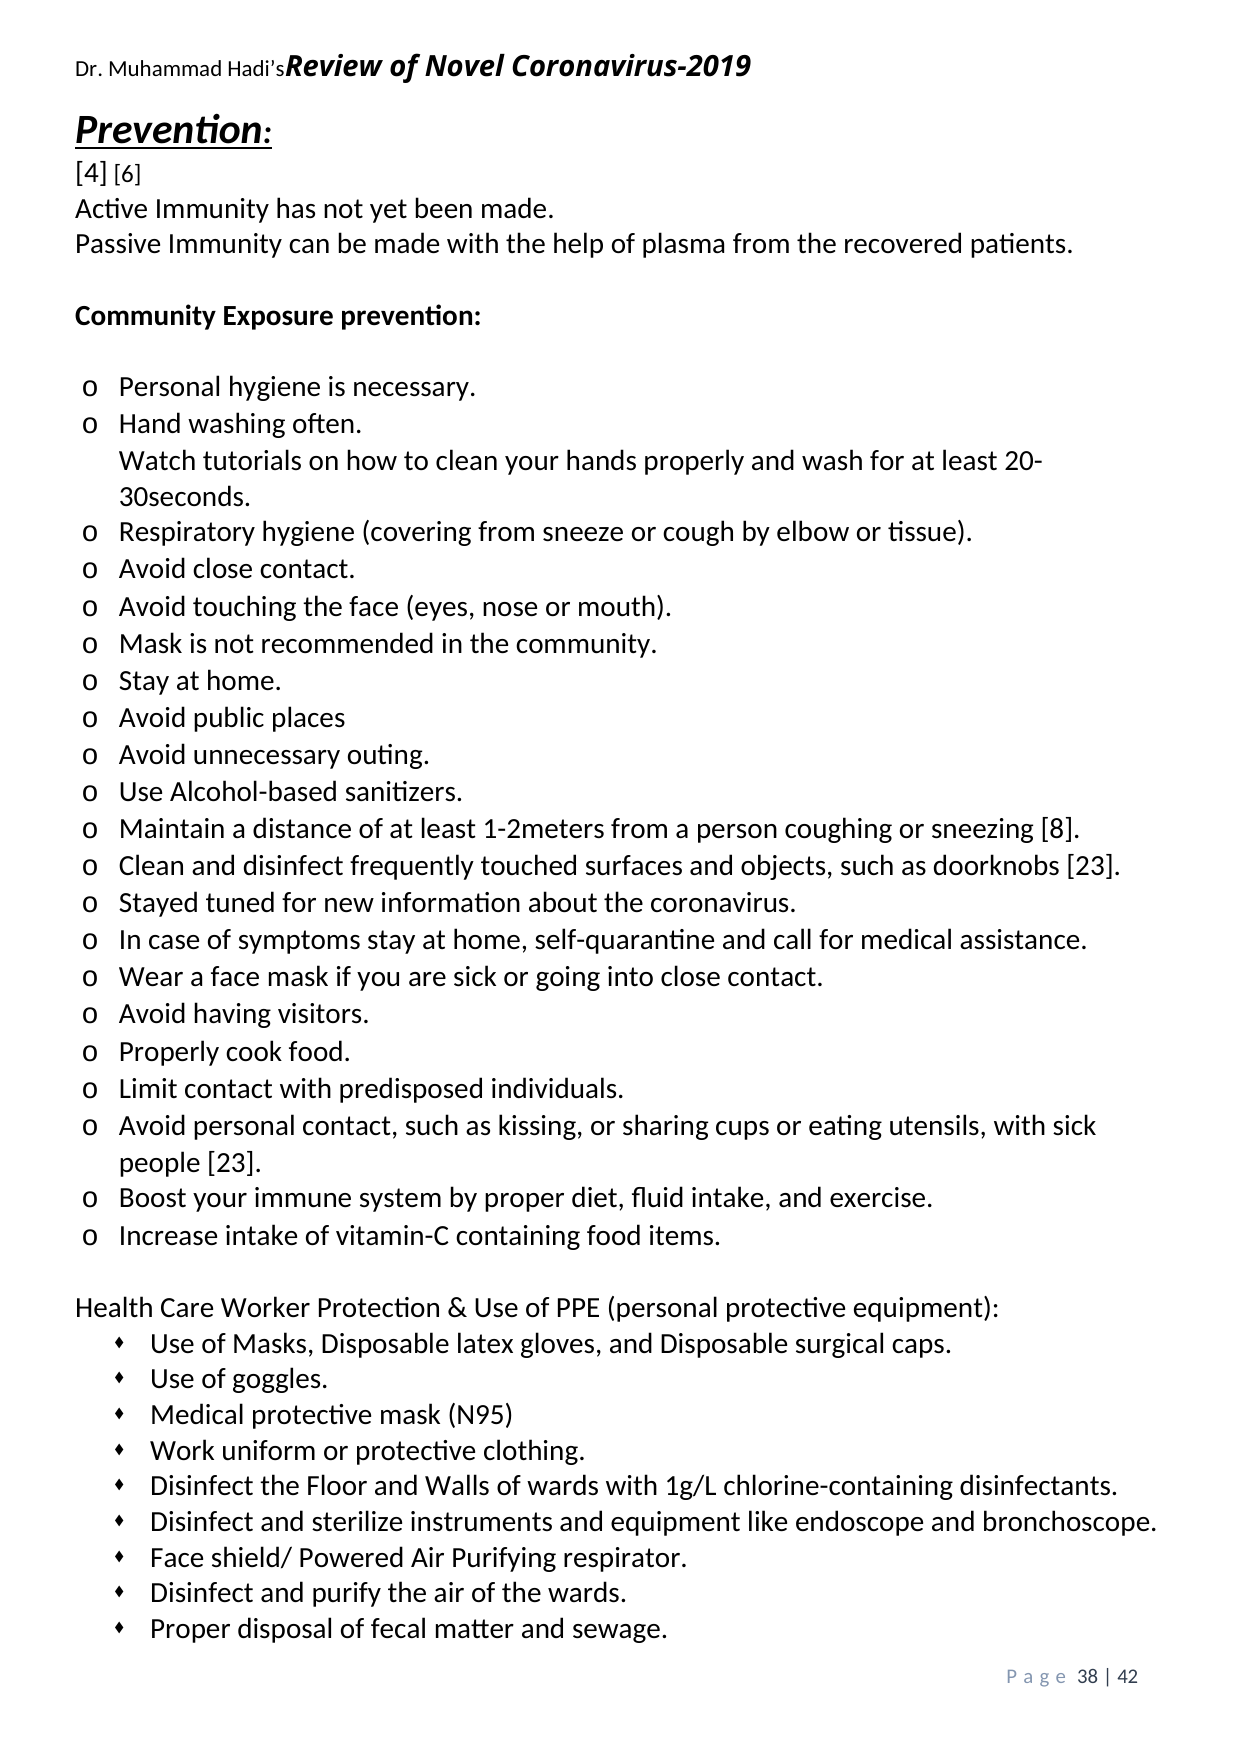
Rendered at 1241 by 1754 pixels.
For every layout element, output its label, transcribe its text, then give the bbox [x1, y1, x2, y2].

list Maintain a distance of at least 1-2meters from a person coughing or sneezing [8]. [81, 810, 1165, 847]
text [4] [6] [75, 154, 1165, 190]
list Mask is not recommended in the community. [81, 625, 1165, 662]
list Wear a face mask if you are sick or going into close contact. [81, 958, 1165, 996]
list Properly cook food. [81, 1033, 1165, 1070]
list Hand washing often. [81, 405, 1165, 442]
text Prevention: [75, 103, 1165, 154]
list Disinfect the Floor and Walls of wards with 1g/L chlorine-containing disinfectants. [112, 1467, 1165, 1503]
list Boost your immune system by proper diet, fluid intake, and exercise. [81, 1179, 1165, 1217]
list Face shield/ Powered Air Purifying respirator. [112, 1539, 1165, 1574]
list Avoid public places [81, 699, 1165, 736]
list Use of goggles. [112, 1361, 1165, 1396]
list Limit contact with predisposed individuals. [81, 1070, 1165, 1107]
list Disinfect and purify the air of the wards. [112, 1574, 1165, 1610]
list In case of symptoms stay at home, self-quarantine and call for medical assistance. [81, 921, 1165, 958]
list Stayed tuned for new information about the coronavirus. [81, 884, 1165, 921]
list Increase intake of vitamin-C containing food items. [81, 1217, 1165, 1254]
text Community Exposure prevention: [75, 297, 1165, 332]
list Stay at home. [81, 662, 1165, 699]
list Avoid personal contact, such as kissing, or sharing cups or eating utensils, with sick people [23]. [81, 1107, 1165, 1179]
list Work uniform or protective clothing. [112, 1432, 1165, 1467]
text Watch tutorials on how to clean your hands properly and wash for at least 20-30seconds. [119, 442, 1165, 513]
text Health Care Worker Protection & Use of PPE (personal protective equipment): [75, 1289, 1165, 1325]
list Avoid touching the face (eyes, nose or mouth). [81, 588, 1165, 625]
list Avoid unnecessary outing. [81, 736, 1165, 773]
list Avoid close contact. [81, 551, 1165, 588]
text Active Immunity has not yet been made. [75, 190, 1165, 226]
list Disinfect and sterilize instruments and equipment like endoscope and bronchoscope. [112, 1503, 1165, 1539]
list Clean and disinfect frequently touched surfaces and objects, such as doorknobs [23]. [81, 847, 1165, 884]
list Avoid having visitors. [81, 996, 1165, 1033]
list Use of Masks, Disposable latex gloves, and Disposable surgical caps. [112, 1325, 1165, 1361]
list Medical protective mask (N95) [112, 1396, 1165, 1432]
list Personal hygiene is necessary. [81, 368, 1165, 405]
list Use Alcohol-based sanitizers. [81, 773, 1165, 810]
list Respiratory hygiene (covering from sneeze or cough by elbow or tissue). [81, 513, 1165, 551]
list Proper disposal of fecal matter and sewage. [112, 1610, 1165, 1646]
text Passive Immunity can be made with the help of plasma from the recovered patients. [75, 226, 1165, 261]
